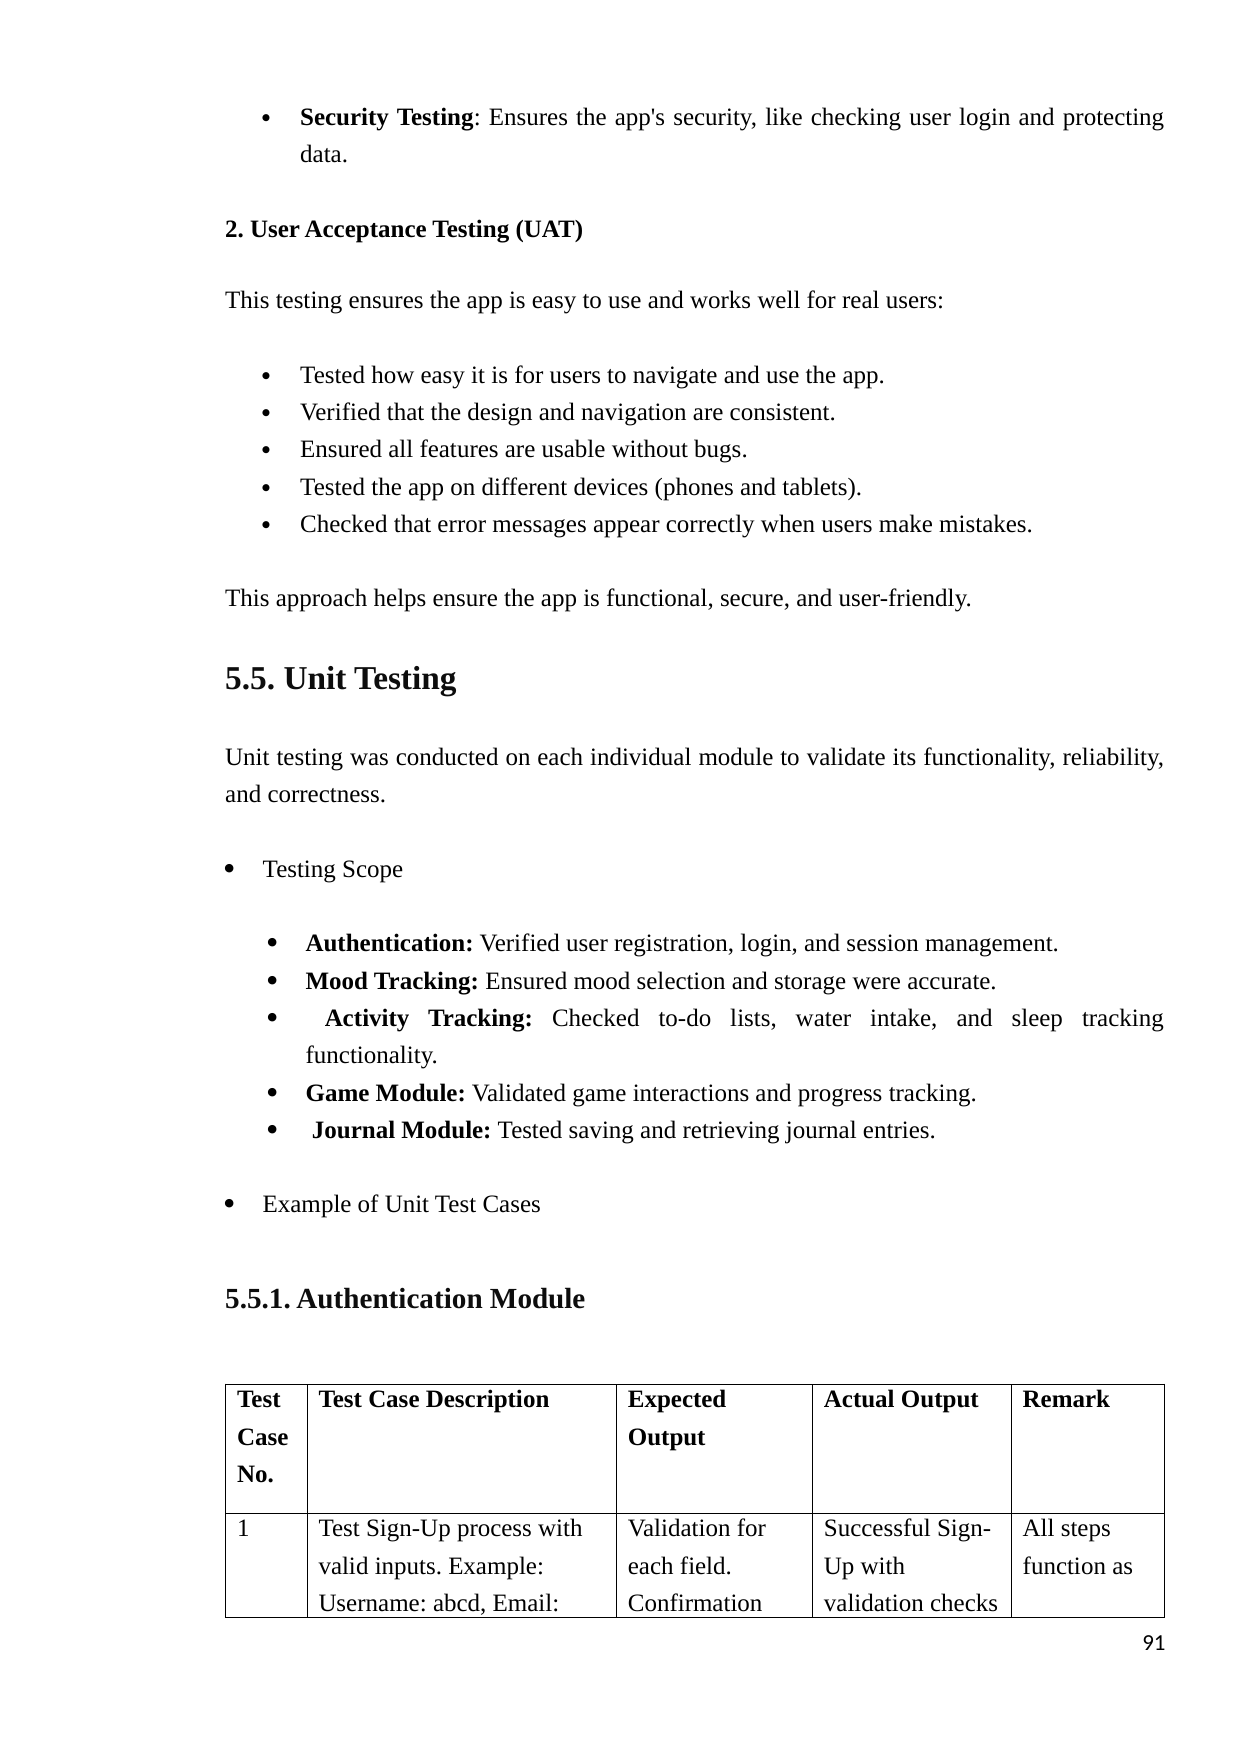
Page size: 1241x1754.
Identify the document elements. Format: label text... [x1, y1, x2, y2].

text Unit testing was conducted on each individual module to validate its functionality, reliability, and correctness. [225, 742, 1165, 808]
list Verified that the design and navigation are consistent. [262, 397, 1165, 426]
table_header Test Case No. [226, 1385, 307, 1512]
text This approach helps ensure the app is functional, secure, and user-friendly. [225, 583, 1165, 612]
text This testing ensures the app is easy to use and works well for real users: [225, 285, 1165, 314]
list Example of Unit Test Cases [225, 1189, 1165, 1218]
table_cell Test Sign-Up process with valid inputs. Example: Username: abcd, Email: abcd@gmail.com, Password: Pass1234, Mobile Number: 1234567890 [308, 1514, 616, 1617]
table_cell 1 [226, 1514, 307, 1617]
list Testing Scope [225, 854, 1165, 883]
subtitle 5.5. Unit Testing [225, 658, 1165, 696]
list Tested the app on different devices (phones and tablets). [262, 472, 1165, 500]
list Ensured all features are usable without bugs. [262, 434, 1165, 463]
text 2. User Acceptance Testing (UAT) [225, 214, 1165, 242]
list Tested how easy it is for users to navigate and use the app. [262, 360, 1165, 388]
table_header Test Case Description [308, 1385, 616, 1512]
table_cell Validation for each field. Confirmation email/SMS received. [617, 1514, 812, 1617]
list Authentication: Verified user registration, login, and session management. [268, 928, 1165, 957]
subtitle 5.5.1. Authentication Module [225, 1281, 1165, 1314]
list Activity Tracking: Checked to-do lists, water intake, and sleep tracking functionality. [268, 1003, 1165, 1069]
list Security Testing: Ensures the app's security, like checking user login and protecting data. [262, 102, 1165, 168]
table_header Remark [1012, 1385, 1164, 1512]
list Checked that error messages appear correctly when users make mistakes. [262, 509, 1165, 538]
list Journal Module: Tested saving and retrieving journal entries. [268, 1115, 1165, 1144]
table_header Expected Output [617, 1385, 812, 1512]
table_cell Successful Sign-Up with validation checks and confirmation received. [813, 1514, 1011, 1617]
list Game Module: Validated game interactions and progress tracking. [268, 1078, 1165, 1106]
list Mood Tracking: Ensured mood selection and storage were accurate. [268, 966, 1165, 994]
table_cell All steps function as expected. [1012, 1514, 1164, 1617]
table_header Actual Output [813, 1385, 1011, 1512]
